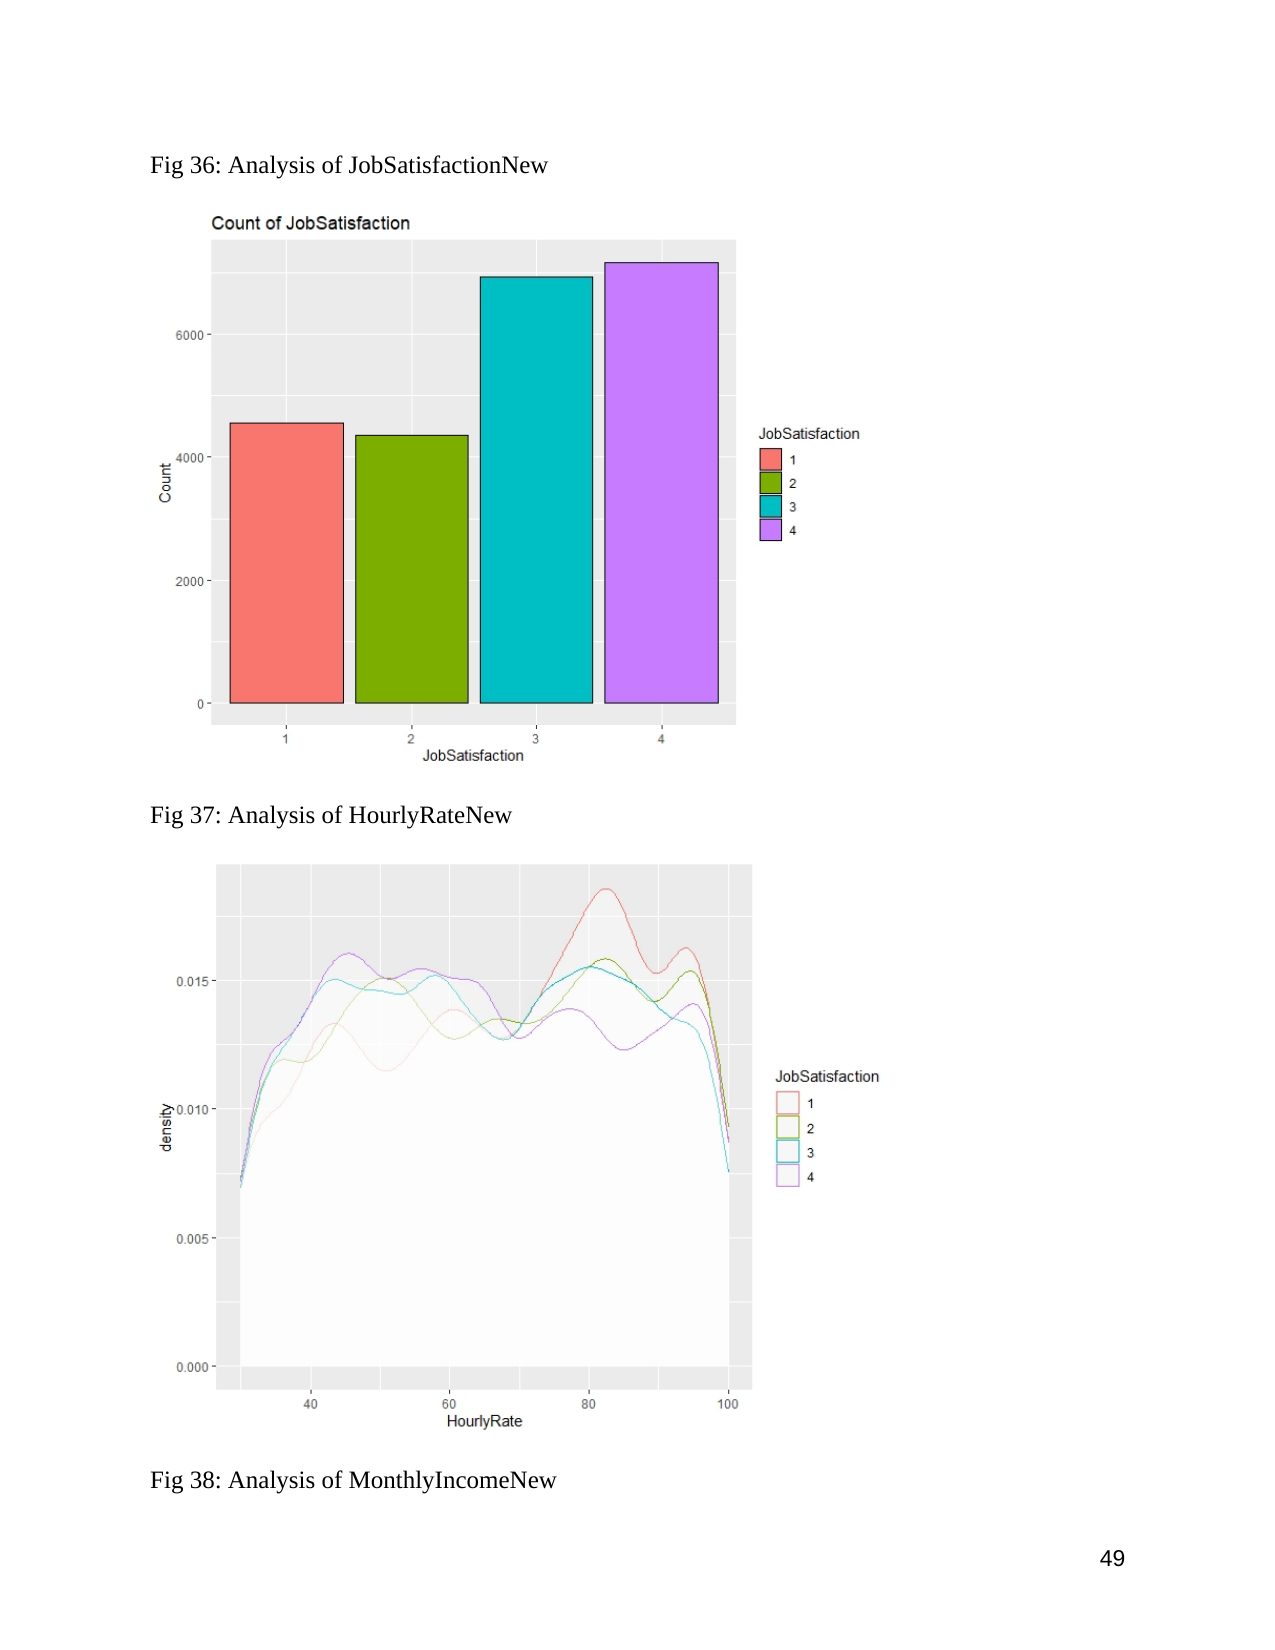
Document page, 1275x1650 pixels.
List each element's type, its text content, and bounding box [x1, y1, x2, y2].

text Fig 37: Analysis of HourlyRateNew [150, 800, 1125, 828]
picture [150, 857, 895, 1437]
text Fig 38: Analysis of MonthlyIncomeNew [150, 1465, 1125, 1494]
picture [150, 208, 875, 771]
text Fig 36: Analysis of JobSatisfactionNew [150, 150, 1125, 179]
